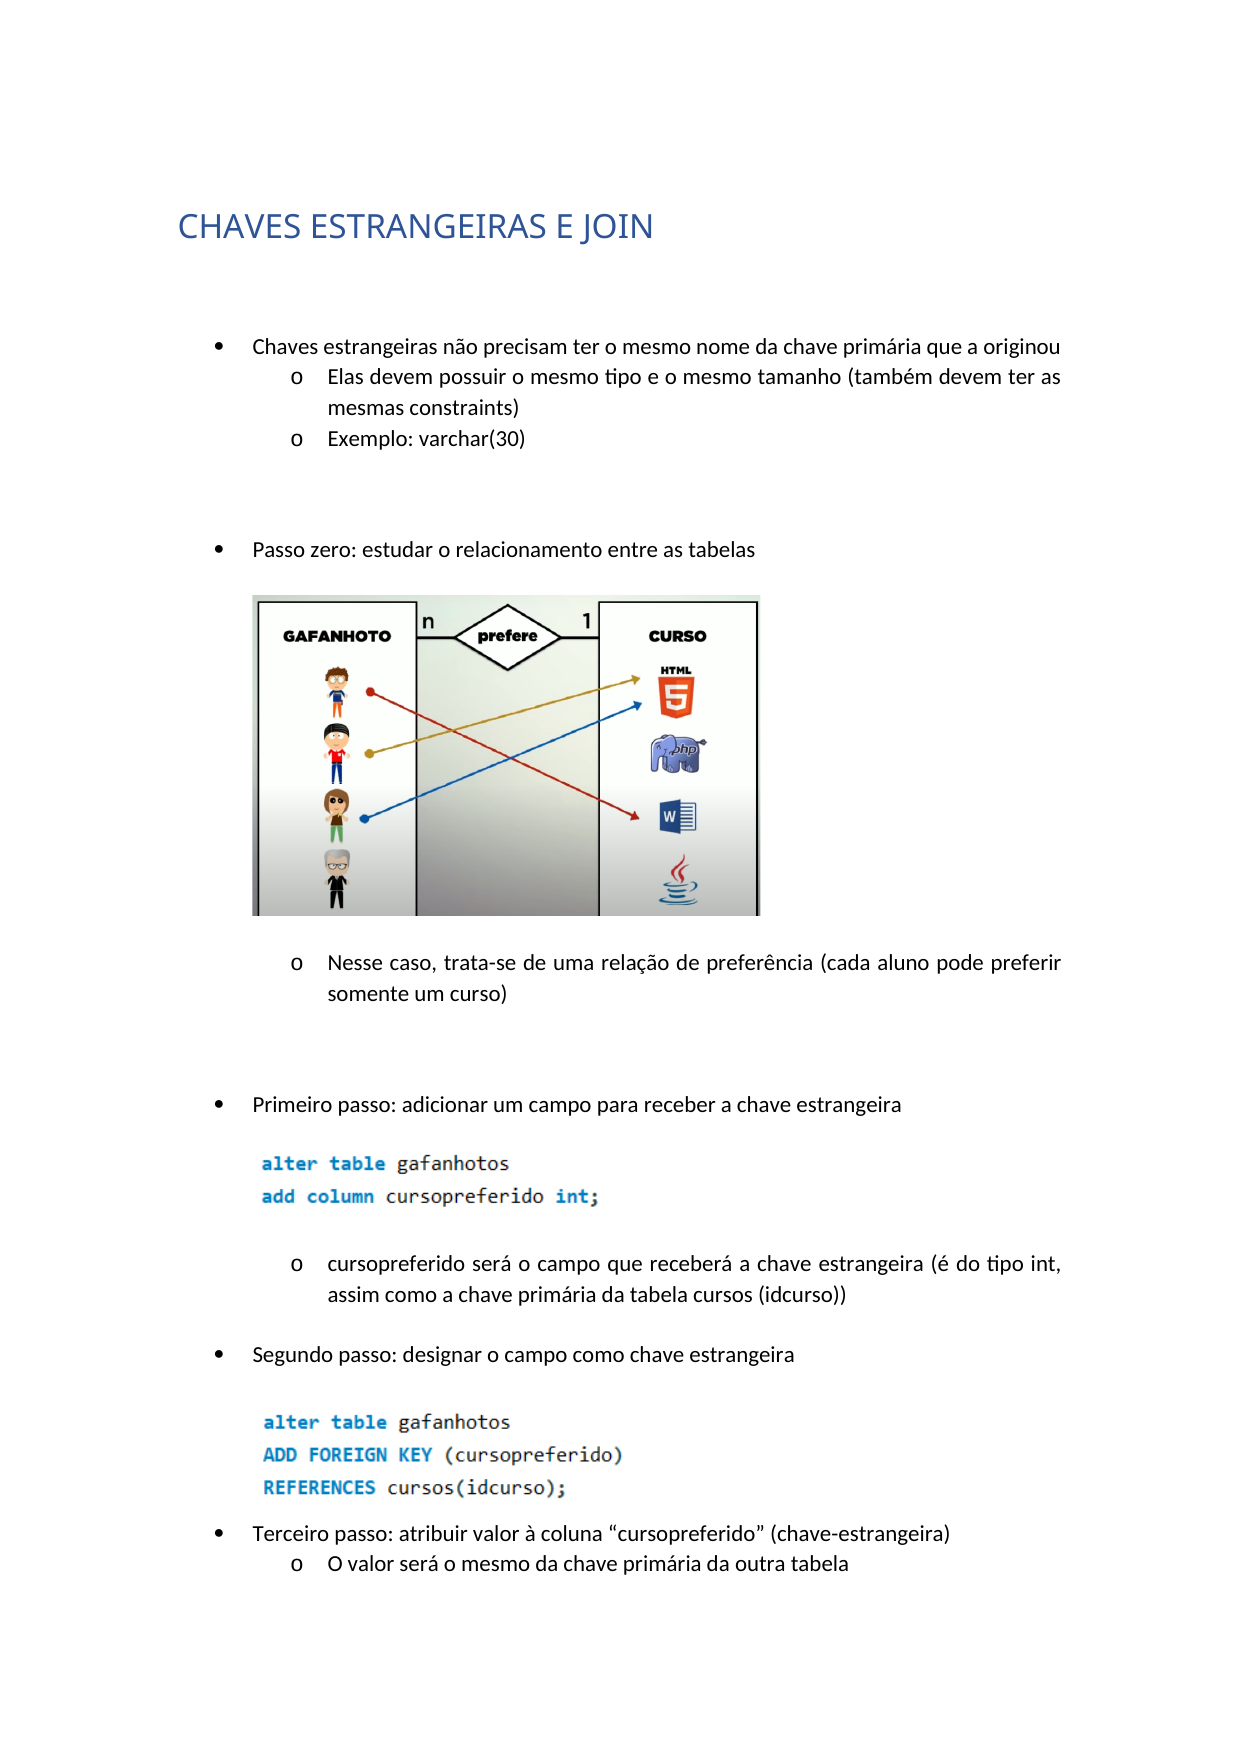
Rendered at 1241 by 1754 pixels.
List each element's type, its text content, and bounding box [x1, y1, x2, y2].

list Terceiro passo: atribuir valor à coluna “cursopreferido” (chave-estrangeira) [215, 1519, 1063, 1547]
picture [252, 1400, 630, 1517]
picture [252, 595, 761, 916]
list Chaves estrangeiras não precisam ter o mesmo nome da chave primária que a originou [215, 332, 1063, 360]
list Elas devem possuir o mesmo tipo e o mesmo tamanho (também devem ter as mesmas constraints) [290, 362, 1063, 422]
list Exemplo: varchar(30) [290, 424, 1063, 453]
subtitle CHAVES ESTRANGEIRAS E JOIN [177, 203, 1063, 248]
list Segundo passo: designar o campo como chave estrangeira [215, 1340, 1063, 1368]
list Passo zero: estudar o relacionamento entre as tabelas [215, 535, 1063, 563]
list cursopreferido será o campo que receberá a chave estrangeira (é do tipo int, assim como a chave primária da tabela cursos (idcurso)) [290, 1249, 1063, 1308]
picture [251, 1145, 618, 1222]
list Primeiro passo: adicionar um campo para receber a chave estrangeira [215, 1090, 1063, 1118]
list O valor será o mesmo da chave primária da outra tabela [290, 1549, 1063, 1579]
list Nesse caso, trata-se de uma relação de preferência (cada aluno pode preferir somente um curso) [290, 948, 1063, 1008]
